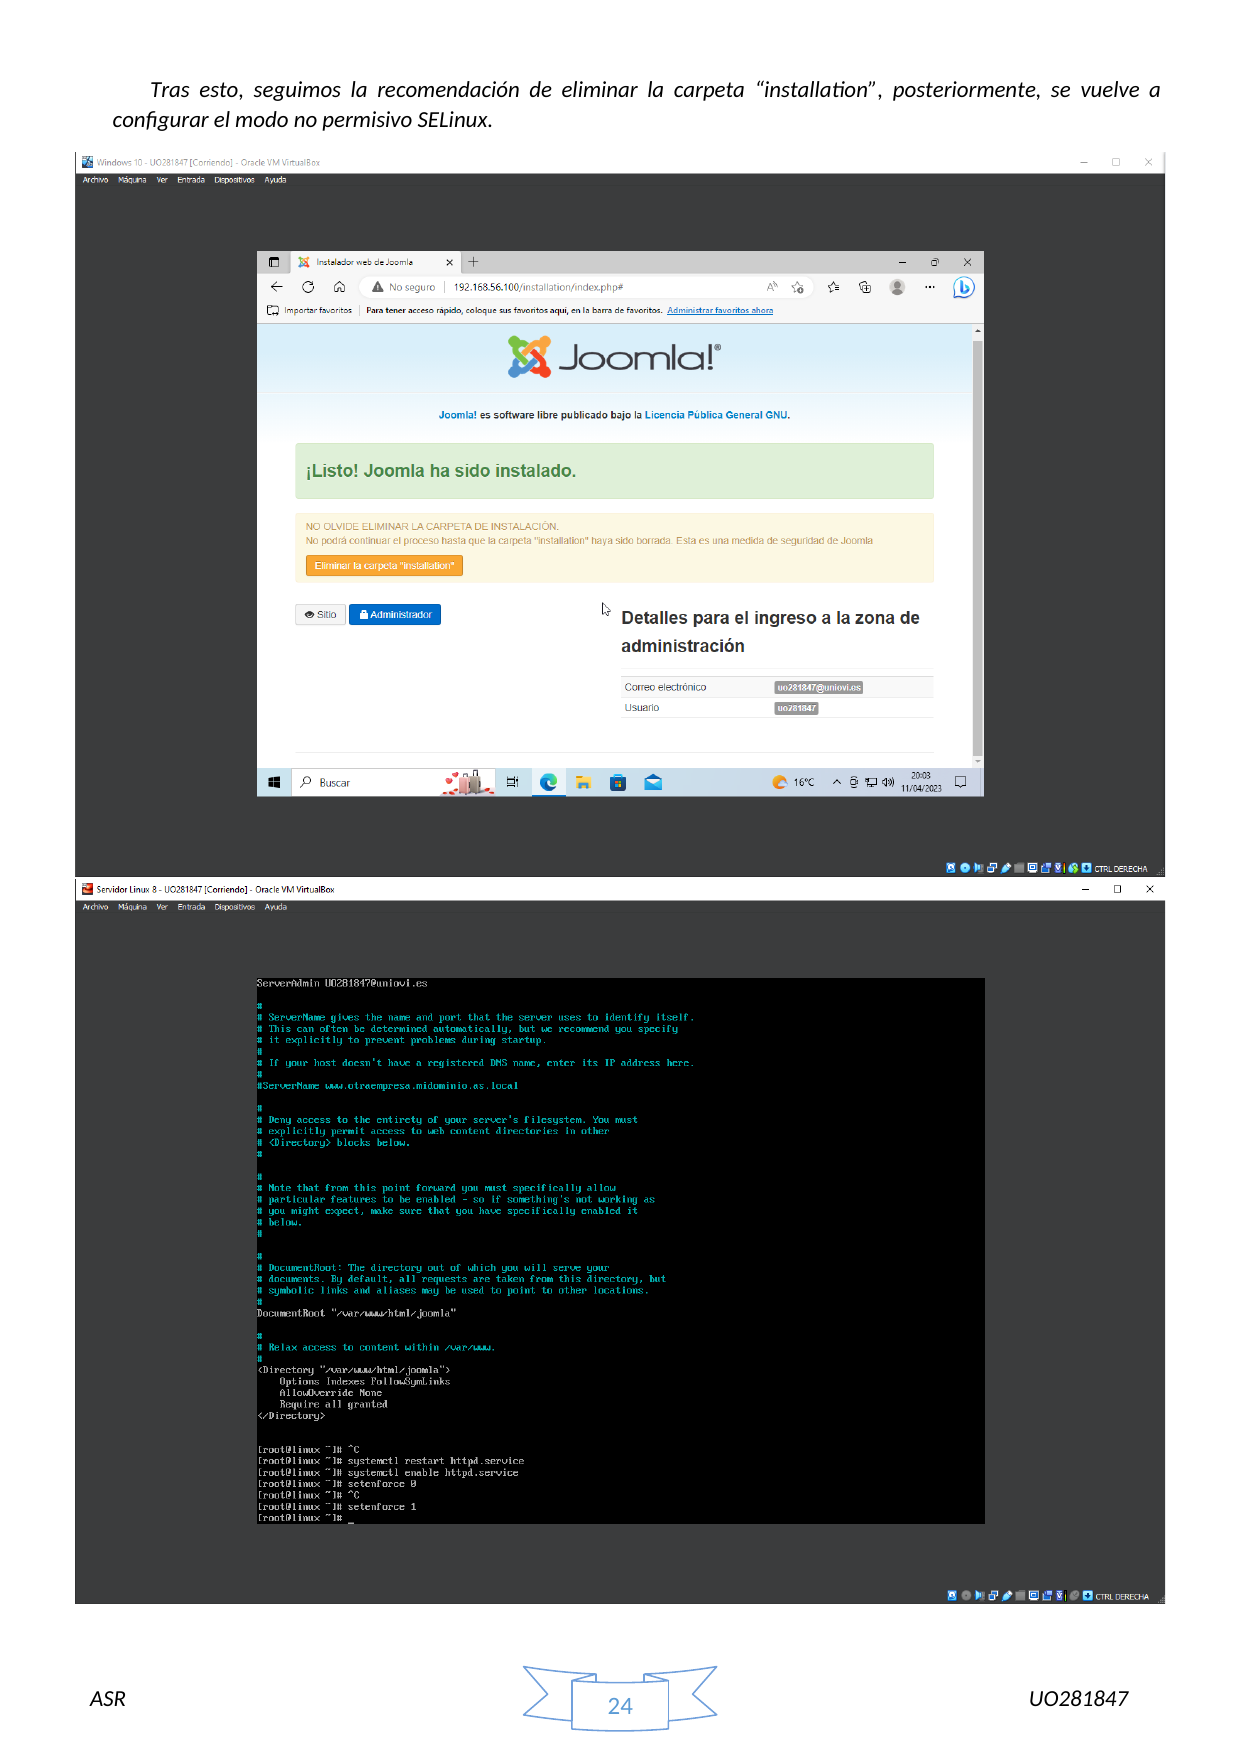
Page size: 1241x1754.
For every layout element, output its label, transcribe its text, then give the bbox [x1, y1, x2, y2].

text Tras esto, seguimos la recomendación de eliminar la carpeta “installation”, posteriormente, se vuelve a configurar el modo no permisivo SELinux. [112, 75, 1165, 133]
picture [75, 152, 1166, 877]
picture [75, 879, 1166, 1604]
